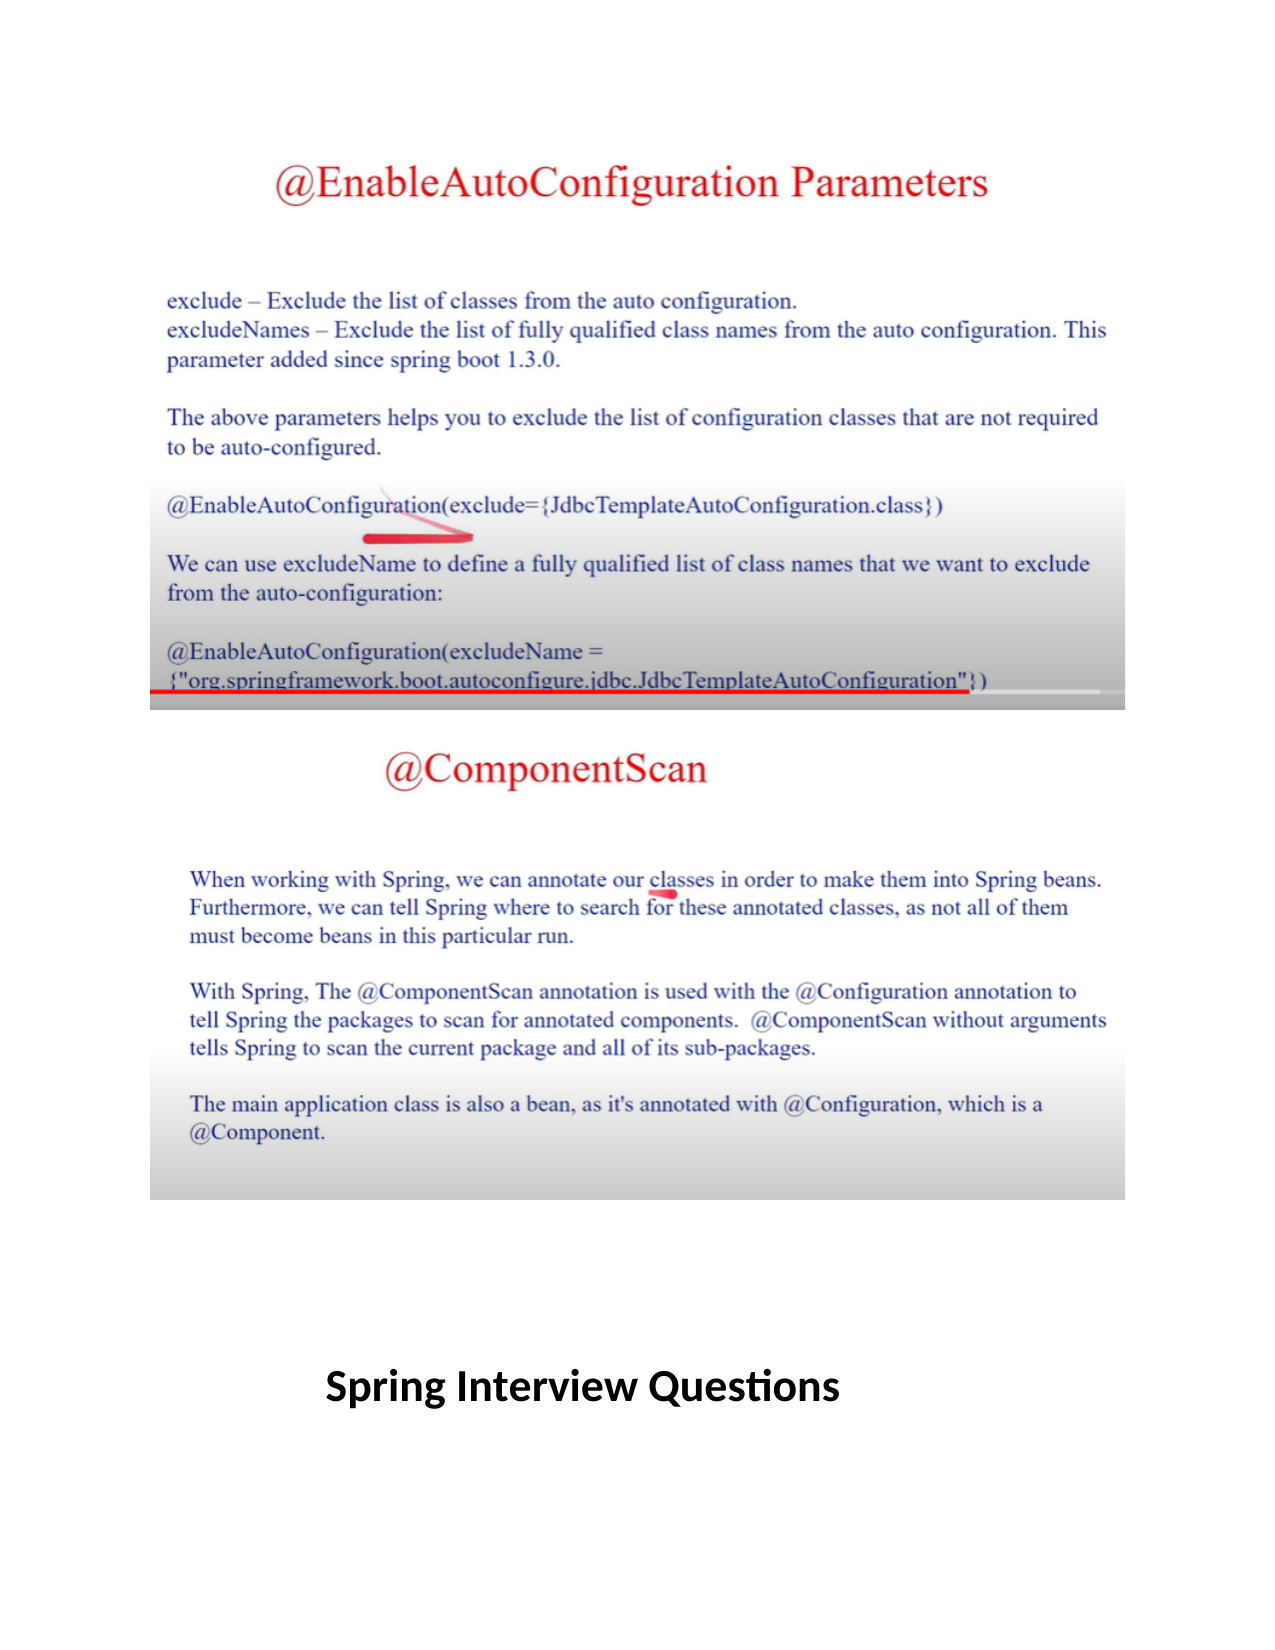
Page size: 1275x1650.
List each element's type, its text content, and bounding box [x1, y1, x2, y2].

text Spring Interview Questions [150, 1356, 1125, 1412]
